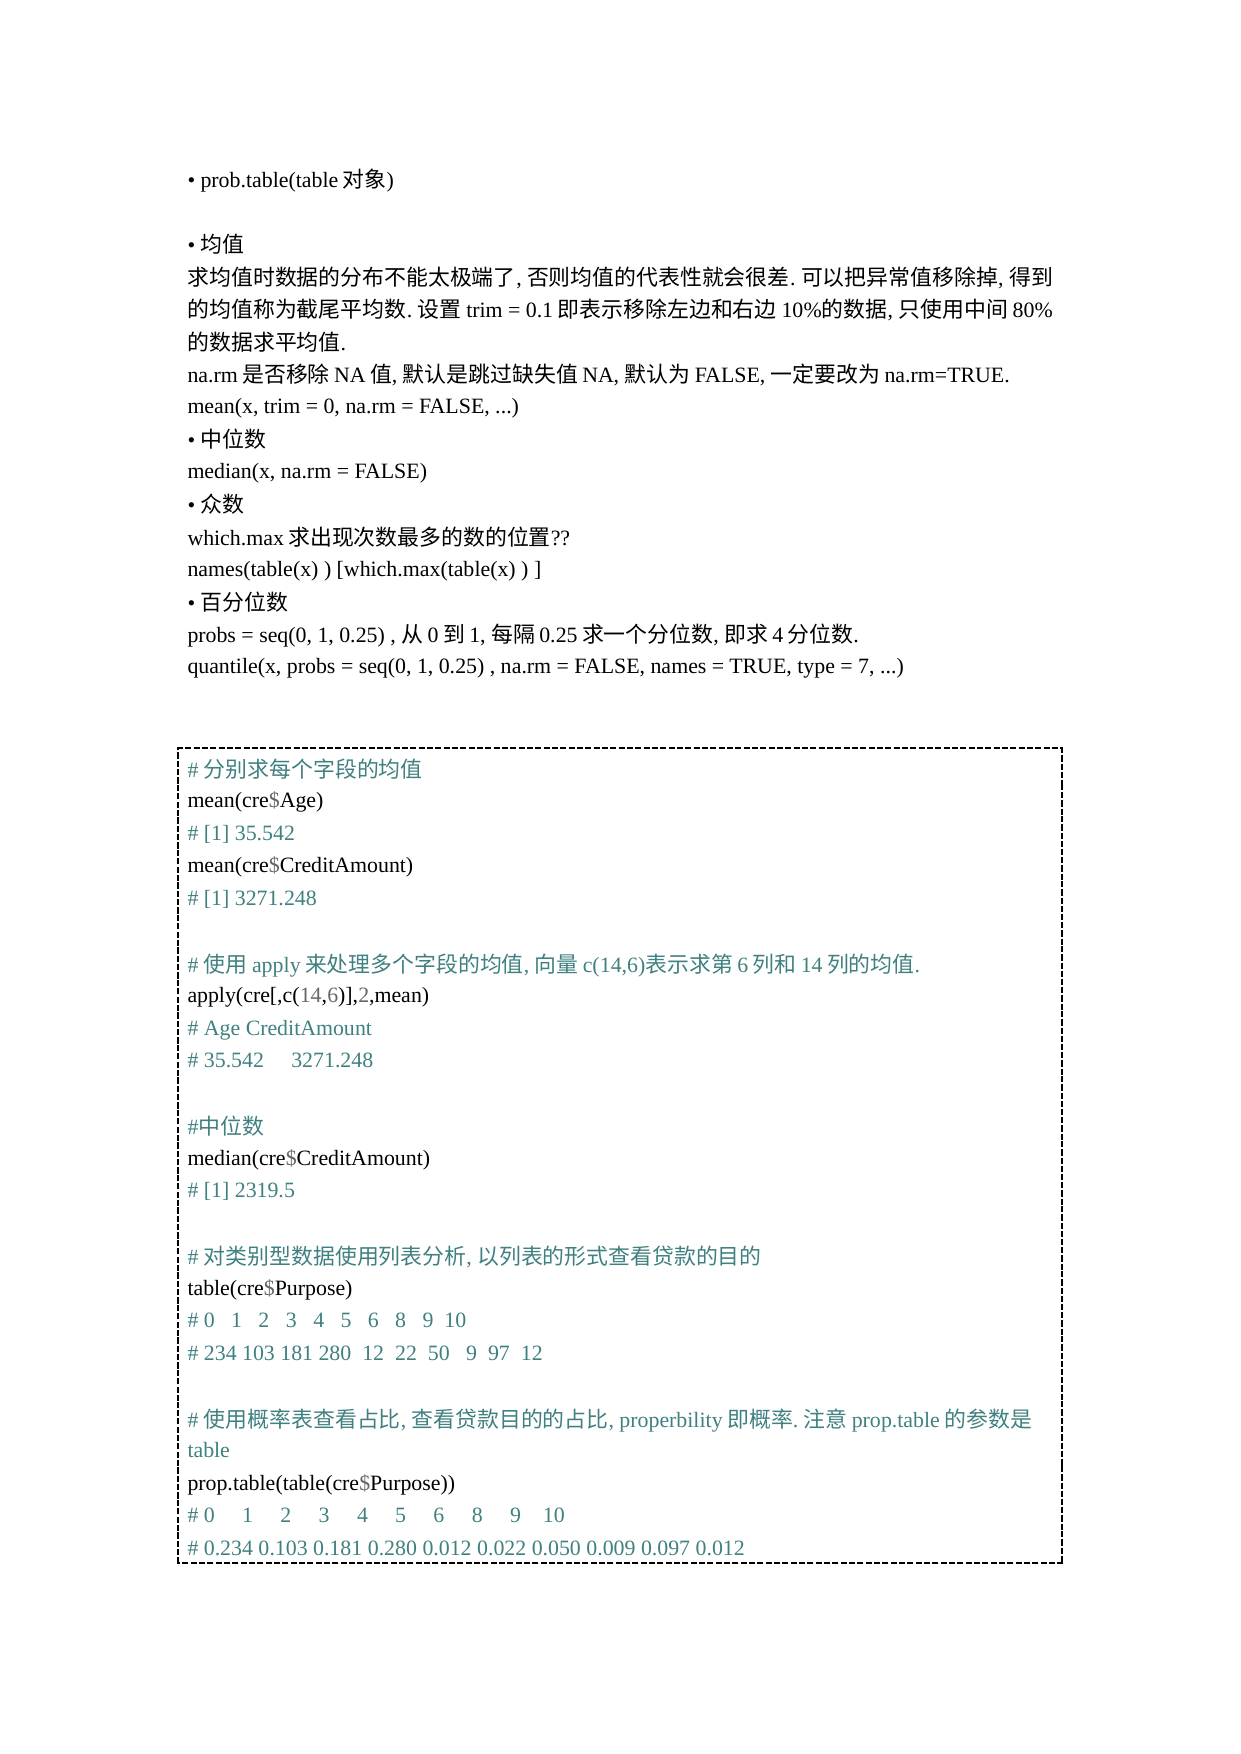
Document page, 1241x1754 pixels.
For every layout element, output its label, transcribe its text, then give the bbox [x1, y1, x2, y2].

text quantile(x, probs = seq(0, 1, 0.25) , na.rm = FALSE, names = TRUE, type = 7, ...) [187, 649, 1053, 682]
text table(cre$Purpose) [187, 1271, 1053, 1304]
text • 百分位数 [187, 584, 1053, 617]
text # 使用apply来处理多个字段的均值, 向量c(14,6)表示求第6列和14列的均值. [187, 946, 1053, 979]
text mean(cre$Age) [187, 784, 1053, 816]
text # [1] 2319.5 [187, 1174, 1053, 1206]
text # [1] 3271.248 [187, 881, 1053, 914]
text # 使用概率表查看占比, 查看贷款目的的占比, properbility即概率. 注意prop.table的参数是table [187, 1401, 1053, 1466]
text # 35.542 3271.248 [187, 1044, 1053, 1076]
text # 分别求每个字段的均值 [177, 747, 1063, 784]
text • 众数 [187, 487, 1053, 519]
text # 0.234 0.103 0.181 0.280 0.012 0.022 0.050 0.009 0.097 0.012 [187, 1531, 1053, 1564]
text which.max求出现次数最多的数的位置?? [187, 519, 1053, 552]
text # 0 1 2 3 4 5 6 8 9 10 [187, 1304, 1053, 1336]
text median(cre$CreditAmount) [187, 1141, 1053, 1174]
text • 均值 [187, 227, 1053, 259]
text # Age CreditAmount [187, 1011, 1053, 1044]
text #中位数 [187, 1109, 1053, 1141]
text # 0 1 2 3 4 5 6 8 9 10 [187, 1499, 1053, 1531]
text • prob.table(table对象) [187, 162, 1053, 194]
text # [1] 35.542 [187, 816, 1053, 849]
text probs = seq(0, 1, 0.25) , 从0到1, 每隔0.25求一个分位数, 即求4分位数. [187, 617, 1053, 649]
text mean(x, trim = 0, na.rm = FALSE, ...) [187, 389, 1053, 422]
text mean(cre$CreditAmount) [187, 849, 1053, 881]
text • 中位数 [187, 422, 1053, 454]
text names(table(x) ) [which.max(table(x) ) ] [187, 552, 1053, 584]
text # 234 103 181 280 12 22 50 9 97 12 [187, 1336, 1053, 1369]
text na.rm是否移除NA值, 默认是跳过缺失值NA, 默认为FALSE, 一定要改为na.rm=TRUE. [187, 357, 1053, 389]
text # 对类别型数据使用列表分析, 以列表的形式查看贷款的目的 [187, 1239, 1053, 1271]
text apply(cre[,c(14,6)],2,mean) [187, 979, 1053, 1011]
text 求均值时数据的分布不能太极端了, 否则均值的代表性就会很差. 可以把异常值移除掉, 得到的均值称为截尾平均数. 设置trim = 0.1即表示移除左边和右边10%的数据, 只使用中间80%的数据求平均值. [187, 259, 1053, 357]
text median(x, na.rm = FALSE) [187, 454, 1053, 487]
text prop.table(table(cre$Purpose)) [187, 1466, 1053, 1499]
